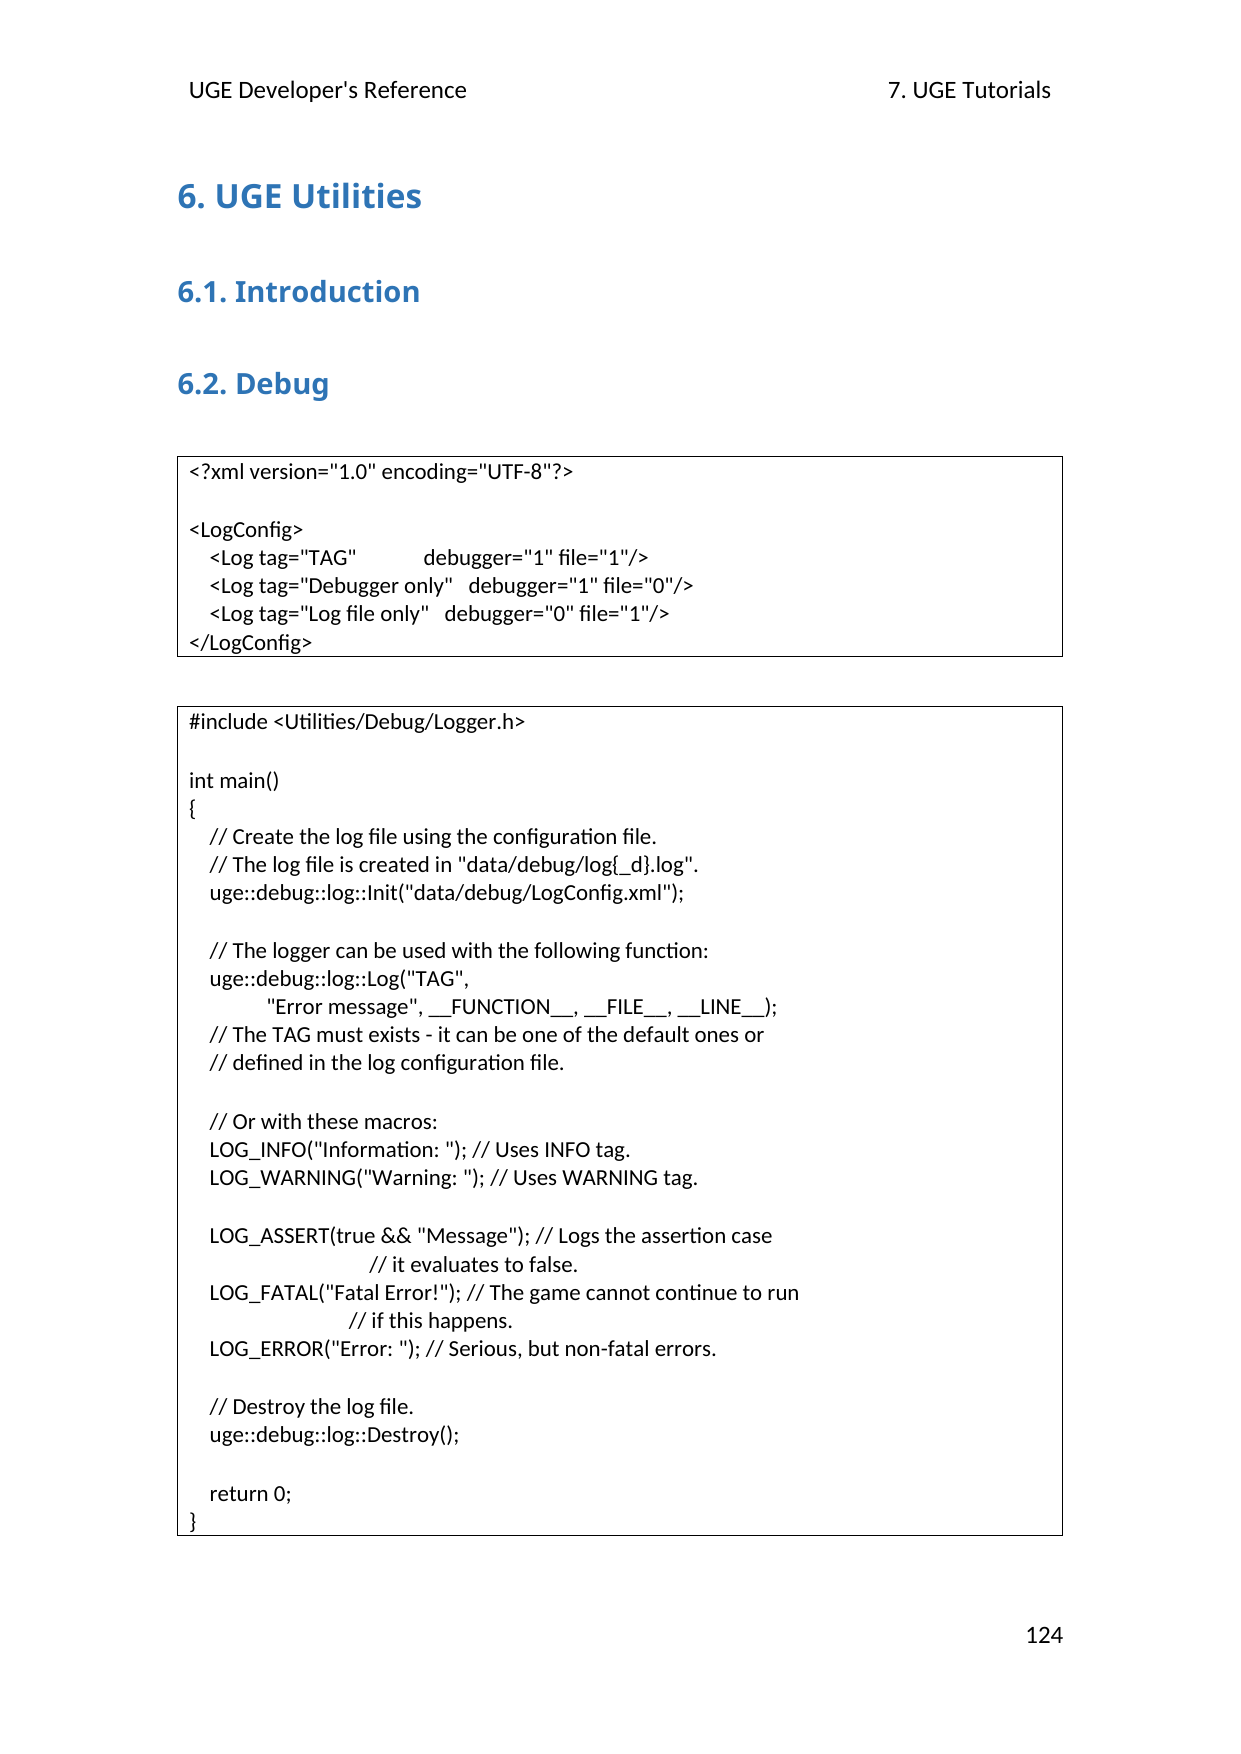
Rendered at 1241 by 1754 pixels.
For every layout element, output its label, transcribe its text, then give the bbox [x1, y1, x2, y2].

subtitle UGE Utilities [177, 173, 1063, 218]
subtitle Introduction [177, 271, 1063, 311]
table_header <?xml version="1.0" encoding="UTF-8"?> <LogConfig> <Log tag="TAG" debugger="1" file="1"/> <Log tag="Debugger only" debugger="1" file="0"/> <Log tag="Log file only" debugger="0" file="1"/> </LogConfig> [178, 457, 1062, 656]
table_header #include <Utilities/Debug/Logger.h> int main() { // Create the log file using the configuration file. // The log file is created in "data/debug/log{_d}.log". uge::debug::log::Init("data/debug/LogConfig.xml"); // The logger can be used with the following function: uge::debug::log::Log("TAG", "Error message", __FUNCTION__, __FILE__, __LINE__); // The TAG must exists - it can be one of the default ones or // defined in the log configuration file. // Or with these macros: LOG_INFO("Information: "); // Uses INFO tag. LOG_WARNING("Warning: "); // Uses WARNING tag. LOG_ASSERT(true && "Message"); // Logs the assertion case // it evaluates to false. LOG_FATAL("Fatal Error!"); // The game cannot continue to run // if this happens. LOG_ERROR("Error: "); // Serious, but non-fatal errors. // Destroy the log file. uge::debug::log::Destroy(); return 0; } [178, 707, 1062, 1535]
subtitle Debug [177, 363, 1063, 403]
